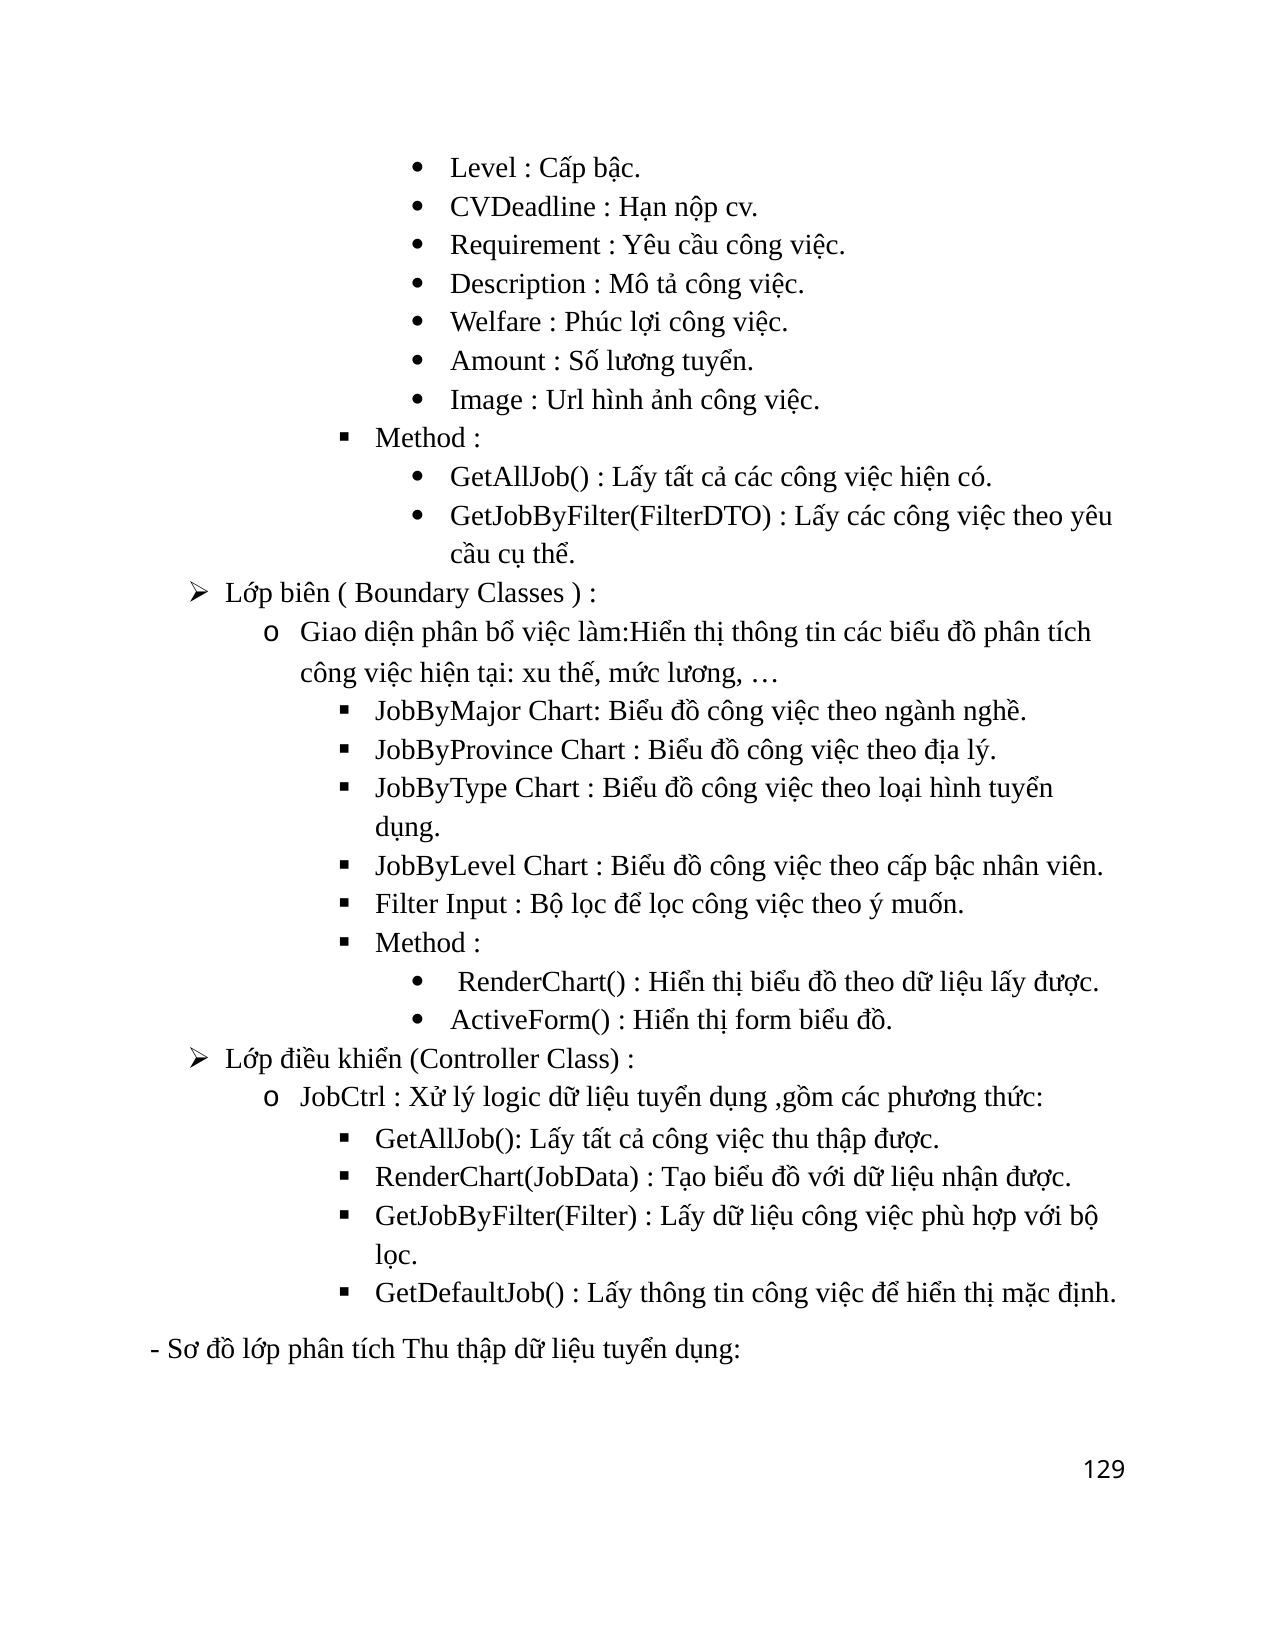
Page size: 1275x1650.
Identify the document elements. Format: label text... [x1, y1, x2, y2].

list JobByProvince Chart : Biểu đồ công việc theo địa lý. [337, 732, 1125, 766]
list Level : Cấp bậc. [412, 150, 1125, 184]
list JobCtrl : Xử lý logic dữ liệu tuyển dụng ,gồm các phương thức: [262, 1079, 1125, 1116]
list ActiveForm() : Hiển thị form biểu đồ. [412, 1002, 1125, 1036]
list JobByMajor Chart: Biểu đồ công việc theo ngành nghề. [337, 693, 1125, 727]
text - Sơ đồ lớp phân tích Thu thập dữ liệu tuyển dụng: [150, 1331, 1125, 1364]
list RenderChart(JobData) : Tạo biểu đồ với dữ liệu nhận được. [337, 1159, 1125, 1193]
list JobByLevel Chart : Biểu đồ công việc theo cấp bậc nhân viên. [337, 848, 1125, 881]
list RenderChart() : Hiển thị biểu đồ theo dữ liệu lấy được. [412, 964, 1125, 997]
list GetJobByFilter(FilterDTO) : Lấy các công việc theo yêu cầu cụ thể. [412, 498, 1125, 570]
list Requirement : Yêu cầu công việc. [412, 227, 1125, 261]
list GetAllJob() : Lấy tất cả các công việc hiện có. [412, 459, 1125, 493]
list Amount : Số lương tuyển. [412, 343, 1125, 377]
list Method : [337, 925, 1125, 959]
list Giao diện phân bổ việc làm:Hiển thị thông tin các biểu đồ phân tích công việc hiện tại: xu thế, mức lương, … [262, 614, 1125, 688]
list Method : [337, 421, 1125, 454]
list GetAllJob(): Lấy tất cả công việc thu thập được. [337, 1121, 1125, 1154]
list GetJobByFilter(Filter) : Lấy dữ liệu công việc phù hợp với bộ lọc. [337, 1198, 1125, 1270]
list Lớp điều khiển (Controller Class) : [187, 1041, 1125, 1074]
list Filter Input : Bộ lọc để lọc công việc theo ý muốn. [337, 886, 1125, 920]
list GetDefaultJob() : Lấy thông tin công việc để hiển thị mặc định. [337, 1275, 1125, 1309]
list CVDeadline : Hạn nộp cv. [412, 189, 1125, 222]
list JobByType Chart : Biểu đồ công việc theo loại hình tuyển dụng. [337, 771, 1125, 843]
list Image : Url hình ảnh công việc. [412, 382, 1125, 416]
list Description : Mô tả công việc. [412, 266, 1125, 299]
list Lớp biên ( Boundary Classes ) : [187, 575, 1125, 609]
list Welfare : Phúc lợi công việc. [412, 304, 1125, 338]
